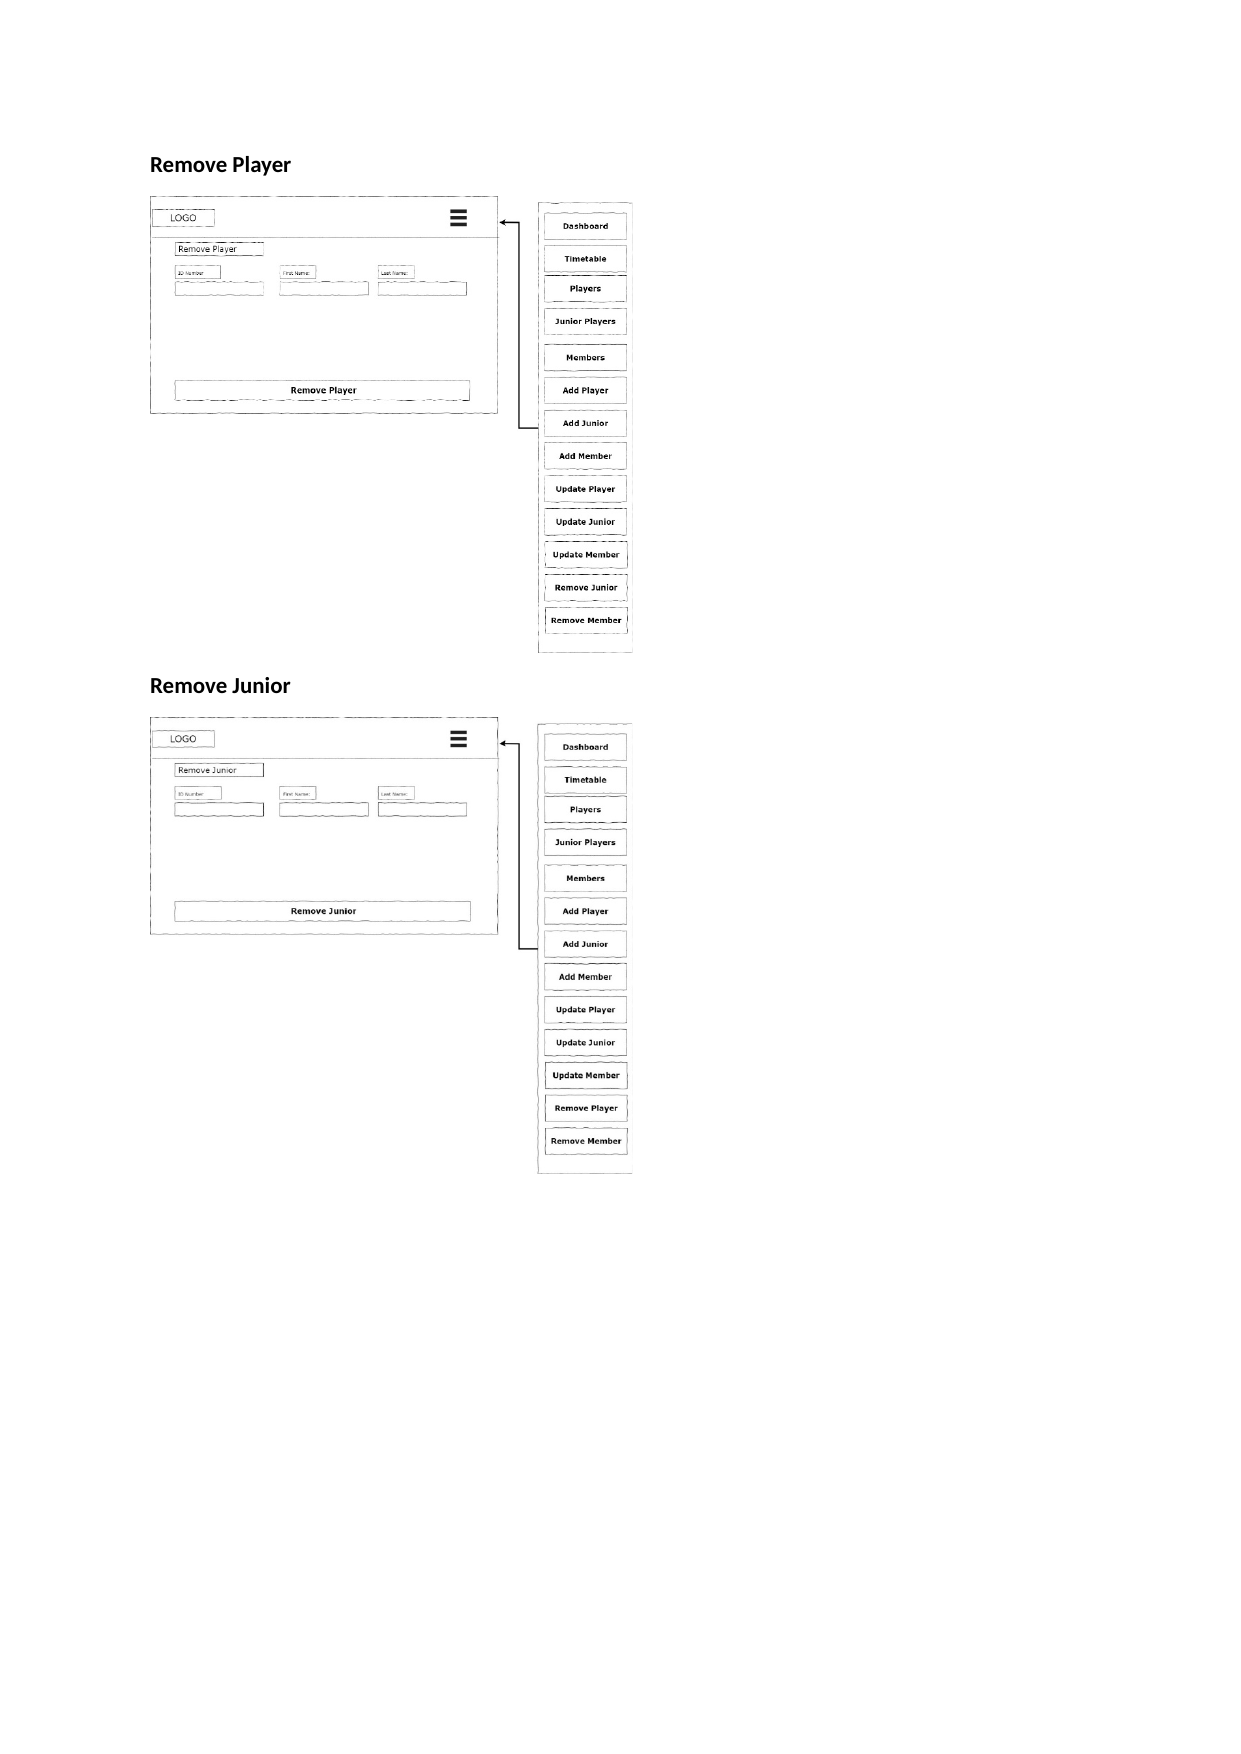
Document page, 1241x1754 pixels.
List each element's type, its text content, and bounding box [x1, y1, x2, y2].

picture [150, 717, 633, 1174]
text Remove Player [150, 150, 1090, 178]
text Remove Junior [150, 671, 1090, 699]
picture [150, 196, 633, 653]
